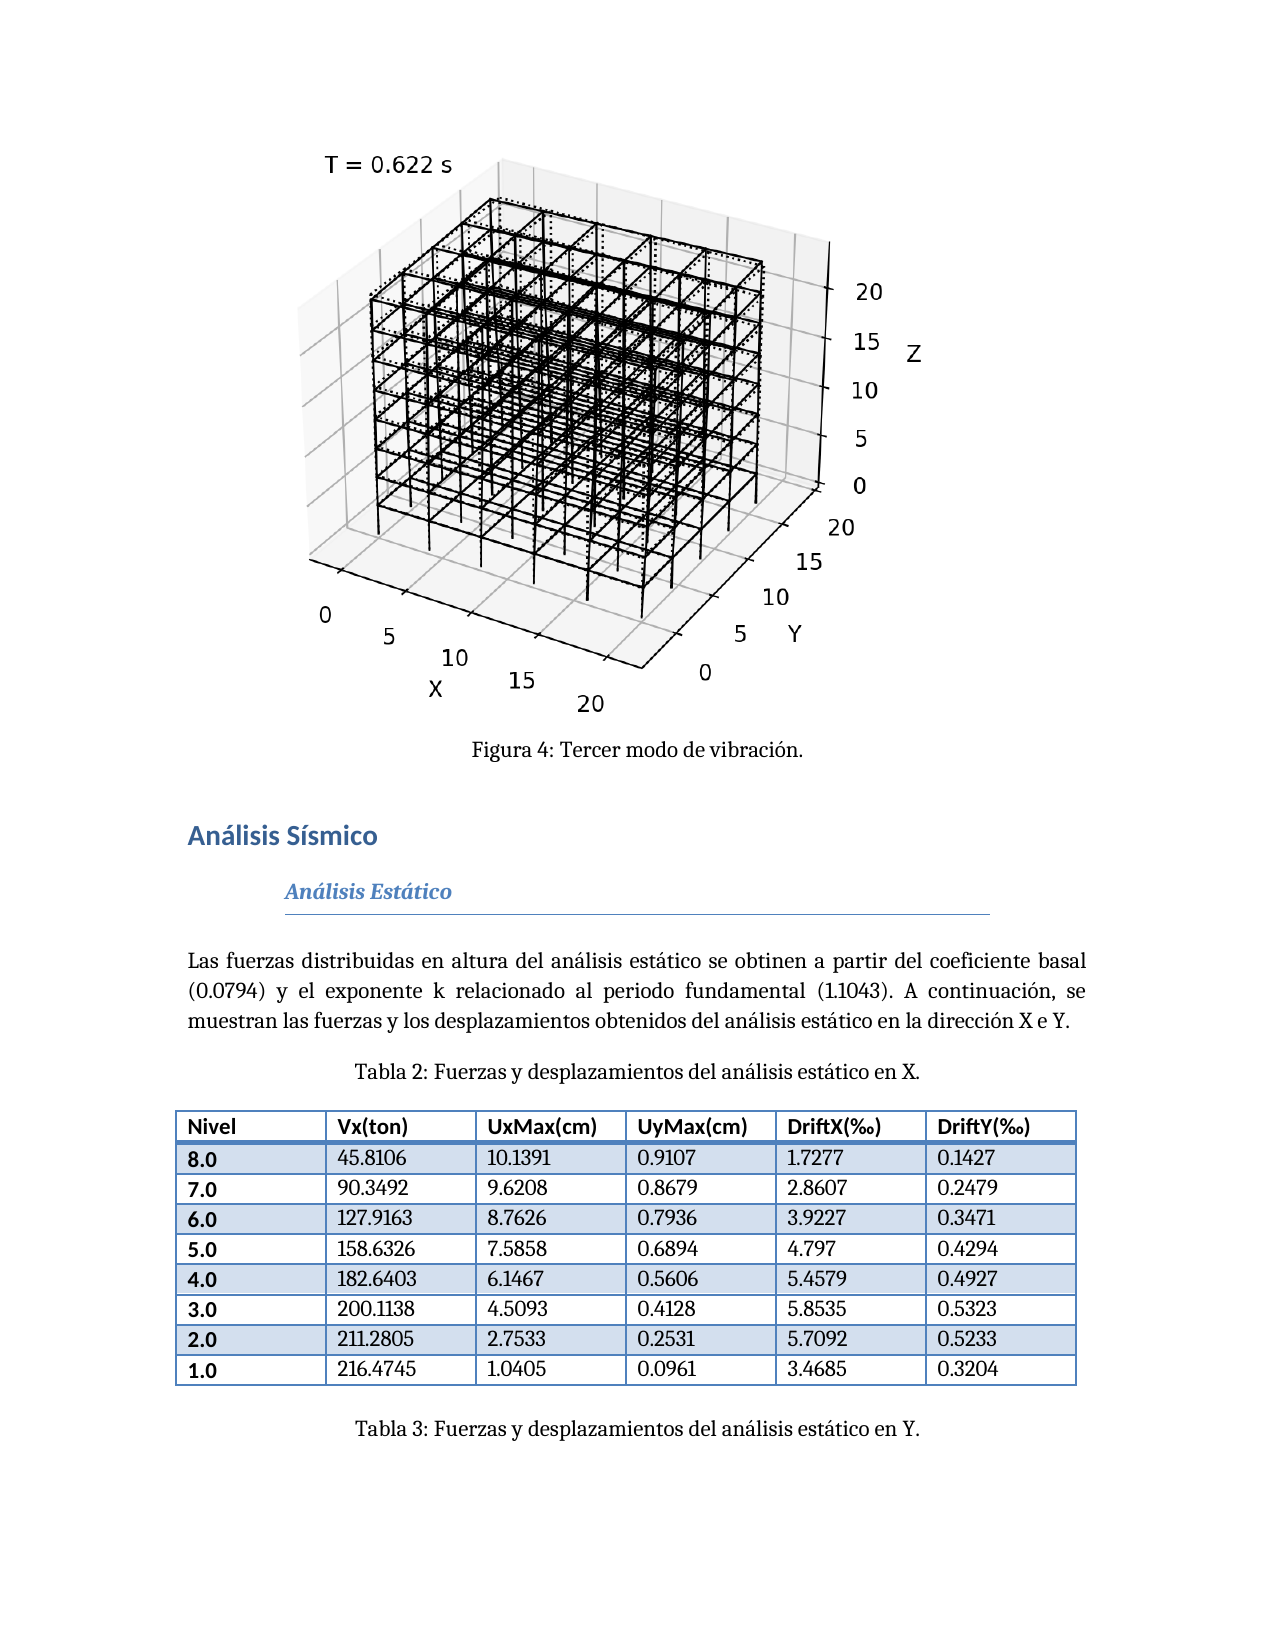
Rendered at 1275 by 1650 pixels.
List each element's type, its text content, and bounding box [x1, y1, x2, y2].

table_cell 158.6326 [327, 1235, 475, 1263]
table_cell 4.5093 [477, 1296, 625, 1323]
table_cell 45.8106 [327, 1145, 475, 1173]
table_cell 6.0 [177, 1205, 325, 1233]
table_cell 5.8535 [777, 1296, 925, 1323]
table_cell 182.6403 [327, 1265, 475, 1293]
table_cell 200.1138 [327, 1296, 475, 1323]
table_cell 5.7092 [777, 1326, 925, 1354]
text Figura 4: Tercer modo de vibración. [187, 737, 1087, 763]
table_cell 0.4927 [927, 1265, 1075, 1293]
table_cell 0.2479 [927, 1175, 1075, 1203]
table_cell 2.8607 [777, 1175, 925, 1203]
table_cell 0.2531 [627, 1326, 775, 1354]
table_header Vx(ton) [327, 1112, 475, 1140]
table_cell 8.0 [177, 1145, 325, 1173]
table_header DriftX(‰) [777, 1112, 925, 1140]
table_cell 10.1391 [477, 1145, 625, 1173]
table_cell 5.0 [177, 1235, 325, 1263]
table_cell 216.4745 [327, 1356, 475, 1384]
subtitle Análisis Sísmico [187, 817, 1087, 853]
table_cell 0.9107 [627, 1145, 775, 1173]
table_cell 5.4579 [777, 1265, 925, 1293]
table_cell 0.3204 [927, 1356, 1075, 1384]
text Las fuerzas distribuidas en altura del análisis estático se obtinen a partir del coeficiente basal (0.0794) y el exponente k relacionado al periodo fundamental (1.1043). A continuación, se muestran las fuerzas y los desplazamientos obtenidos del análisis estático en la dirección X e Y. [187, 948, 1087, 1034]
table_cell 6.1467 [477, 1265, 625, 1293]
table_cell 3.4685 [777, 1356, 925, 1384]
table_cell 7.0 [177, 1175, 325, 1203]
table_cell 90.3492 [327, 1175, 475, 1203]
text Análisis Estático [285, 879, 990, 914]
table_header UyMax(cm) [627, 1112, 775, 1140]
table_cell 4.797 [777, 1235, 925, 1263]
table_cell 0.7936 [627, 1205, 775, 1233]
table_cell 0.4128 [627, 1296, 775, 1323]
text Tabla 2: Fuerzas y desplazamientos del análisis estático en X. [187, 1059, 1087, 1086]
table_cell 1.0405 [477, 1356, 625, 1384]
table_header DriftY(‰) [927, 1112, 1075, 1140]
table_cell 211.2805 [327, 1326, 475, 1354]
picture [206, 150, 957, 713]
table_cell 8.7626 [477, 1205, 625, 1233]
table_header UxMax(cm) [477, 1112, 625, 1140]
table_cell 9.6208 [477, 1175, 625, 1203]
table_cell 0.3471 [927, 1205, 1075, 1233]
table_header Nivel [177, 1112, 325, 1140]
table_cell 0.8679 [627, 1175, 775, 1203]
text Tabla 3: Fuerzas y desplazamientos del análisis estático en Y. [187, 1386, 1087, 1442]
table_cell 1.7277 [777, 1145, 925, 1173]
table_cell 3.0 [177, 1296, 325, 1323]
table_cell 2.7533 [477, 1326, 625, 1354]
table_cell 3.9227 [777, 1205, 925, 1233]
table_cell 2.0 [177, 1326, 325, 1354]
table_cell 7.5858 [477, 1235, 625, 1263]
table_cell 0.1427 [927, 1145, 1075, 1173]
table_cell 0.6894 [627, 1235, 775, 1263]
table_cell 1.0 [177, 1356, 325, 1384]
table_cell 0.5233 [927, 1326, 1075, 1354]
table_cell 4.0 [177, 1265, 325, 1293]
table_cell 0.5323 [927, 1296, 1075, 1323]
table_cell 0.0961 [627, 1356, 775, 1384]
table_cell 127.9163 [327, 1205, 475, 1233]
table_cell 0.5606 [627, 1265, 775, 1293]
table_cell 0.4294 [927, 1235, 1075, 1263]
